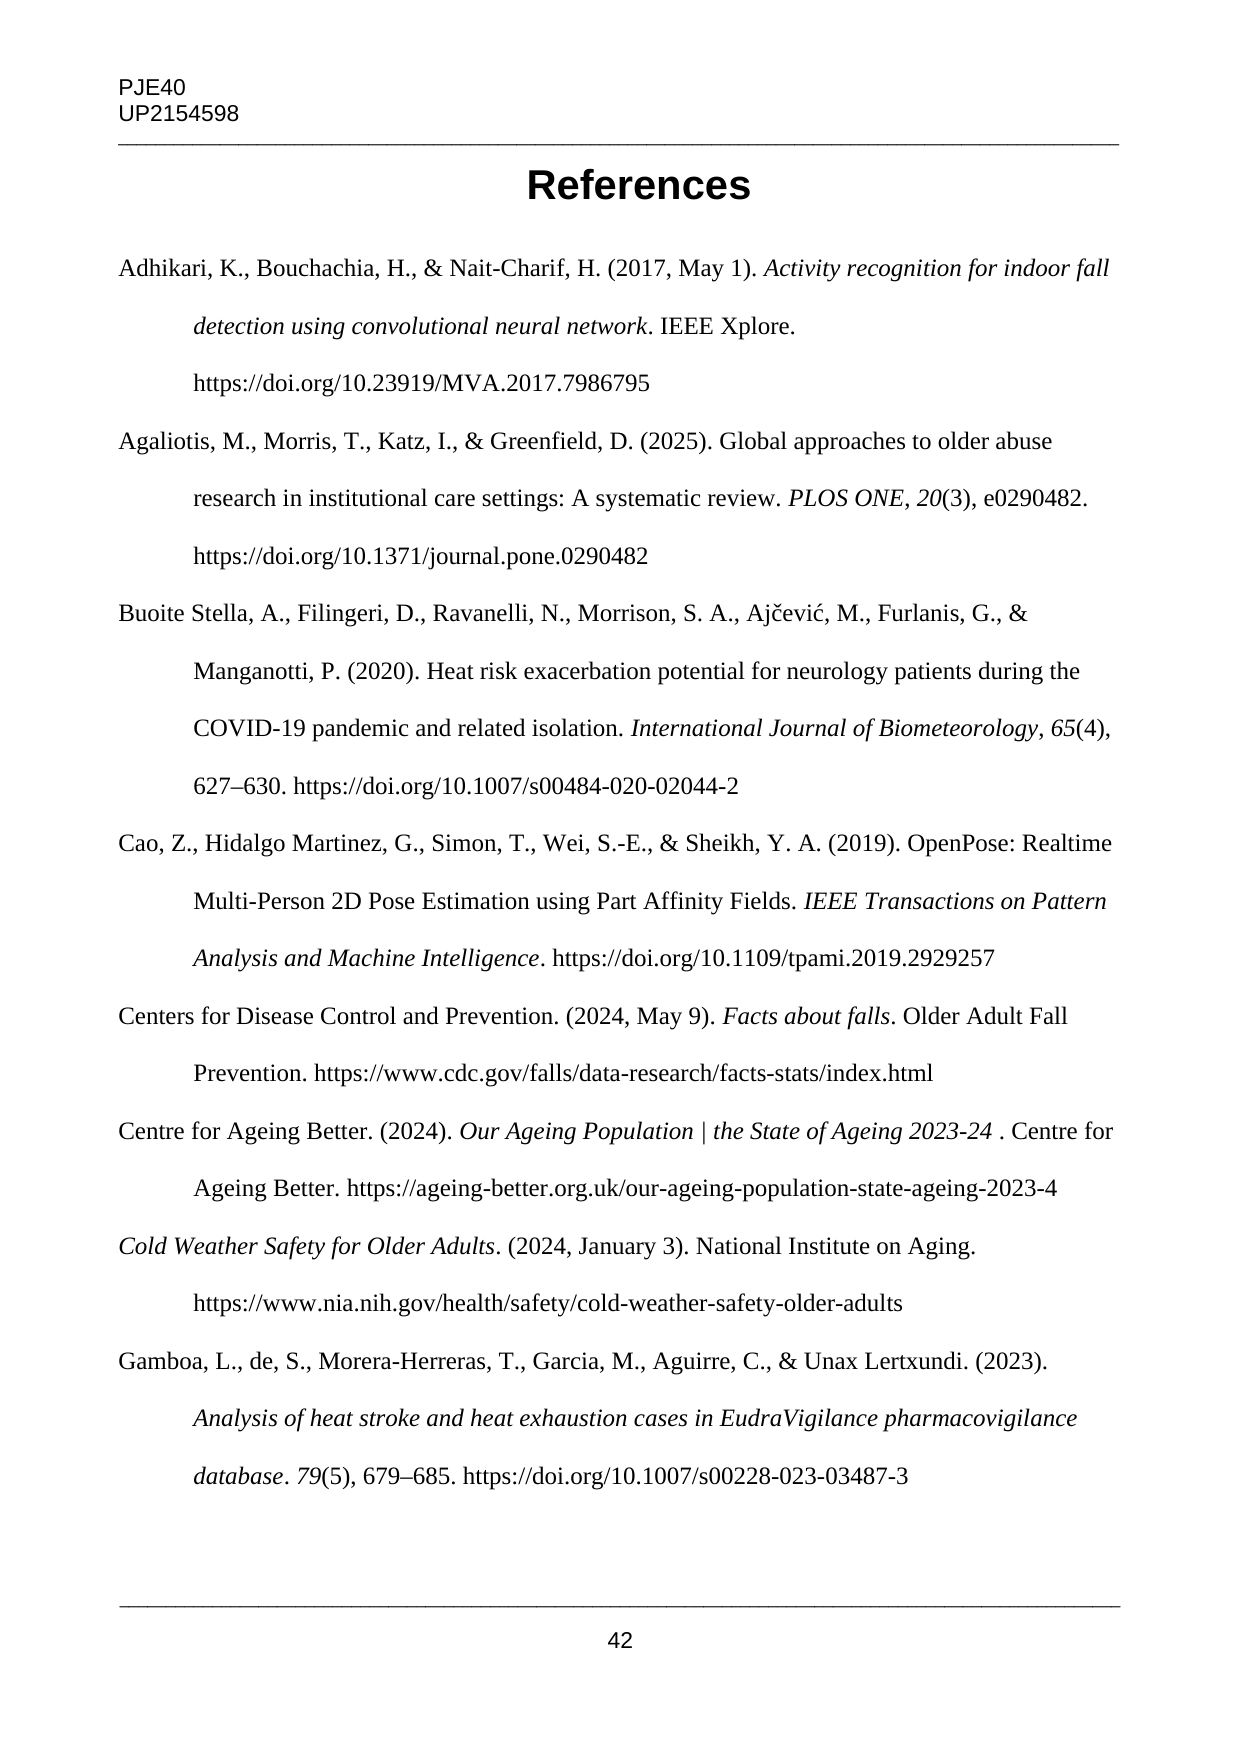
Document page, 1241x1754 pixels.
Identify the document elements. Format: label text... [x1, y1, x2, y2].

text Cold Weather Safety for Older Adults. (2024, January 3). National Institute on Aging. https://www.nia.nih.gov/health/safety/cold-weather-safety-older-adults [118, 1231, 1122, 1317]
text Adhikari, K., Bouchachia, H., & Nait-Charif, H. (2017, May 1). Activity recognition for indoor fall detection using convolutional neural network. IEEE Xplore. https://doi.org/10.23919/MVA.2017.7986795 [118, 253, 1122, 397]
text Gamboa, L., de, S., Morera-Herreras, T., Garcia, M., Aguirre, C., & Unax Lertxundi. (2023). Analysis of heat stroke and heat exhaustion cases in EudraVigilance pharmacovigilance database. 79(5), 679–685. https://doi.org/10.1007/s00228-023-03487-3 [118, 1346, 1122, 1489]
text Buoite Stella, A., Filingeri, D., Ravanelli, N., Morrison, S. A., Ajčević, M., Furlanis, G., & Manganotti, P. (2020). Heat risk exacerbation potential for neurology patients during the COVID-19 pandemic and related isolation. International Journal of Biometeorology, 65(4), 627–630. https://doi.org/10.1007/s00484-020-02044-2 [118, 598, 1122, 799]
text Agaliotis, M., Morris, T., Katz, I., & Greenfield, D. (2025). Global approaches to older abuse research in institutional care settings: A systematic review. PLOS ONE, 20(3), e0290482. https://doi.org/10.1371/journal.pone.0290482 [118, 426, 1122, 569]
text Centers for Disease Control and Prevention. (2024, May 9). Facts about falls. Older Adult Fall Prevention. https://www.cdc.gov/falls/data-research/facts-stats/index.html [118, 1001, 1122, 1087]
text Centre for Ageing Better. (2024). Our Ageing Population | the State of Ageing 2023-24 . Centre for Ageing Better. https://ageing-better.org.uk/our-ageing-population-state-ageing-2023-4 [118, 1116, 1122, 1202]
text Cao, Z., Hidalgo Martinez, G., Simon, T., Wei, S.-E., & Sheikh, Y. A. (2019). OpenPose: Realtime Multi-Person 2D Pose Estimation using Part Affinity Fields. IEEE Transactions on Pattern Analysis and Machine Intelligence. https://doi.org/10.1109/tpami.2019.2929257 [118, 828, 1122, 972]
subtitle References [156, 160, 1122, 208]
